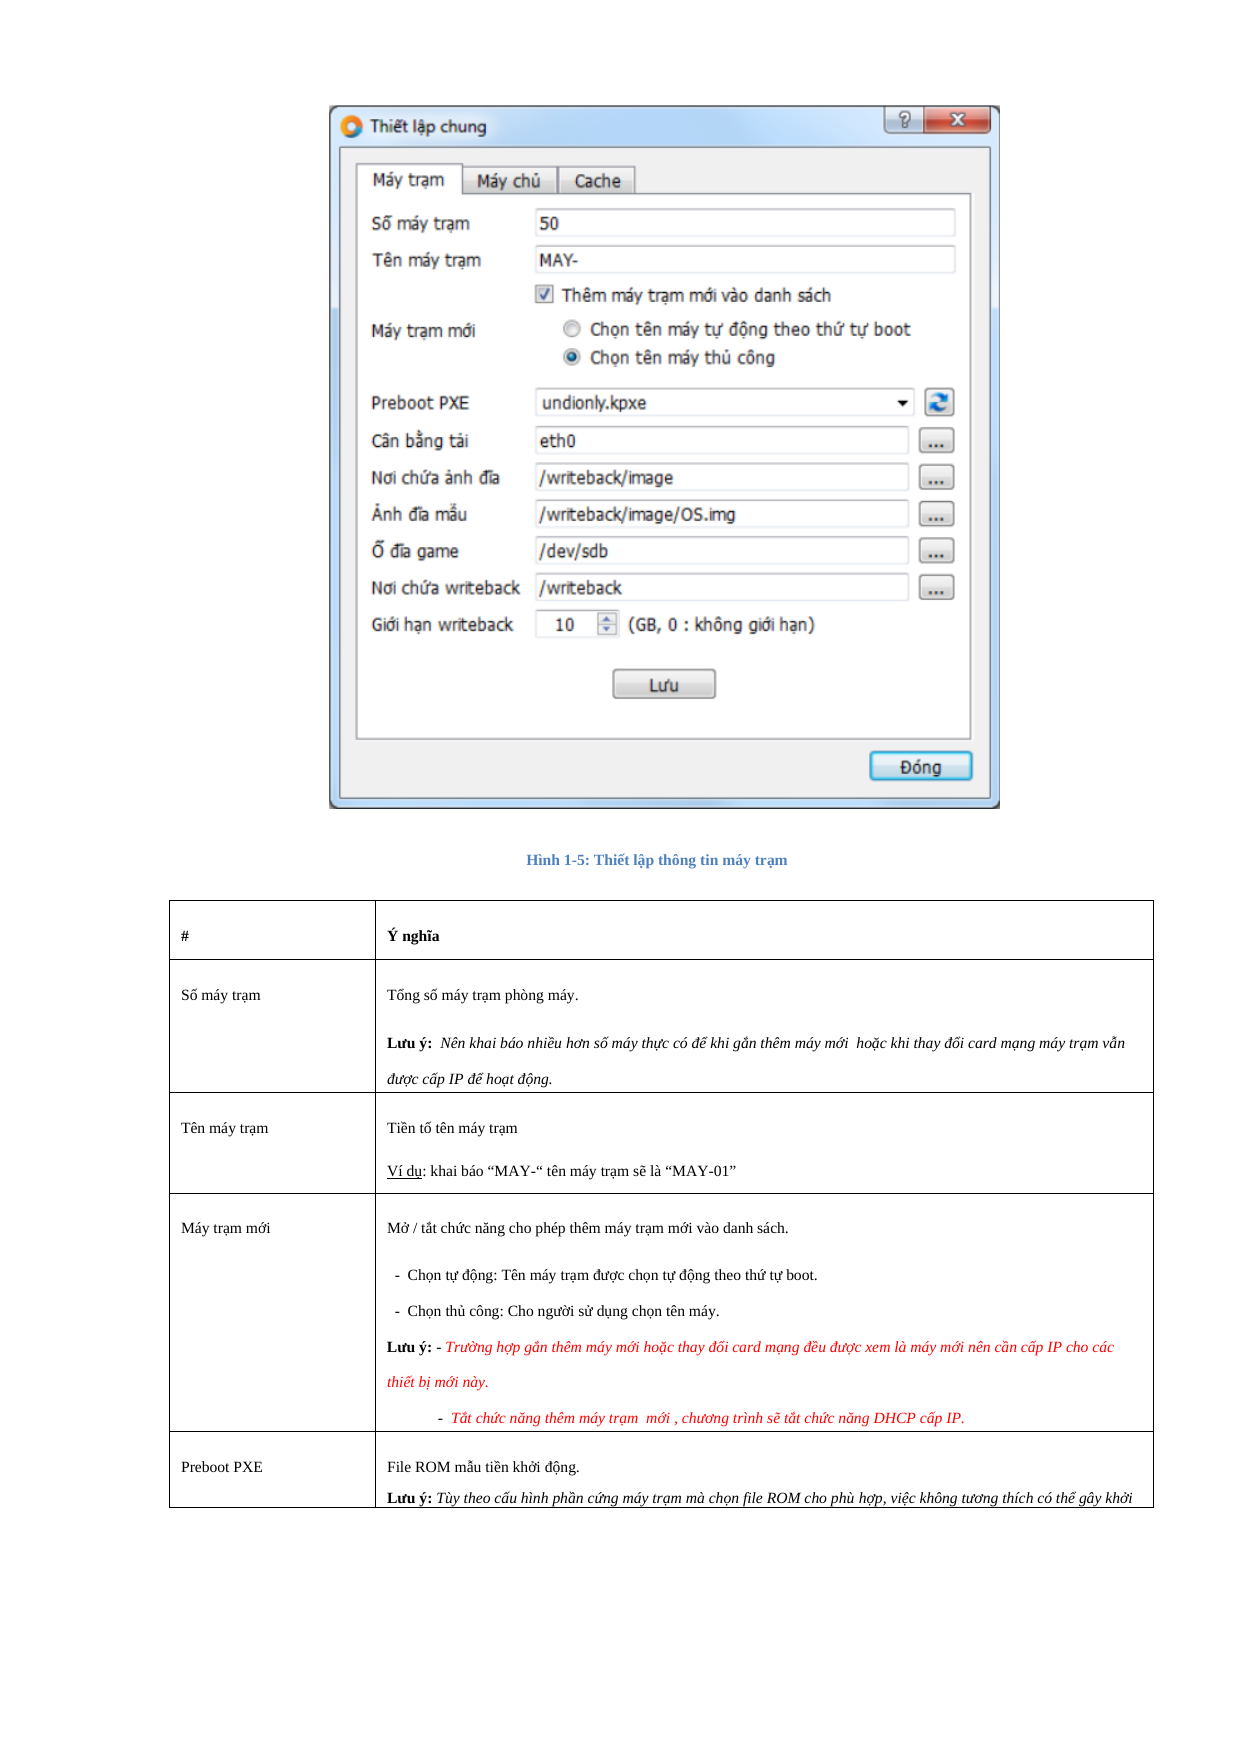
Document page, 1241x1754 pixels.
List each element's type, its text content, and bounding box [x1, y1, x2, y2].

picture [328, 103, 1000, 809]
table_cell Tên máy trạm [170, 1093, 375, 1193]
table_cell Preboot PXE [170, 1432, 375, 1507]
table_cell Tiền tố tên máy trạm Ví dụ: khai báo “MAY-“ tên máy trạm sẽ là “MAY-01” [376, 1093, 1153, 1193]
table_cell Tổng số máy trạm phòng máy. Lưu ý: Nên khai báo nhiều hơn số máy thực có để khi gắn thêm máy mới hoặc khi thay đổi card mạng máy trạm vẫn được cấp IP để hoạt động. [376, 960, 1153, 1092]
table_cell Số máy trạm [170, 960, 375, 1092]
table_header # [170, 901, 375, 959]
table_cell Mở / tắt chức năng cho phép thêm máy trạm mới vào danh sách. - Chọn tự động: Tên máy trạm được chọn tự động theo thứ tự boot. - Chọn thủ công: Cho người sử dụng chọn tên máy. Lưu ý: - Trường hợp gắn thêm máy mới hoặc thay đổi card mạng đều được xem là máy mới nên cần cấp IP cho các thiết bị mới này. - Tắt chức năng thêm máy trạm mới , chương trình sẽ tắt chức năng DHCP cấp IP. [376, 1194, 1153, 1431]
text Hình 1-5: Thiết lập thông tin máy trạm [188, 838, 1126, 869]
table_cell Máy trạm mới [170, 1194, 375, 1431]
table_header Ý nghĩa [376, 901, 1153, 959]
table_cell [376, 1432, 1153, 1507]
